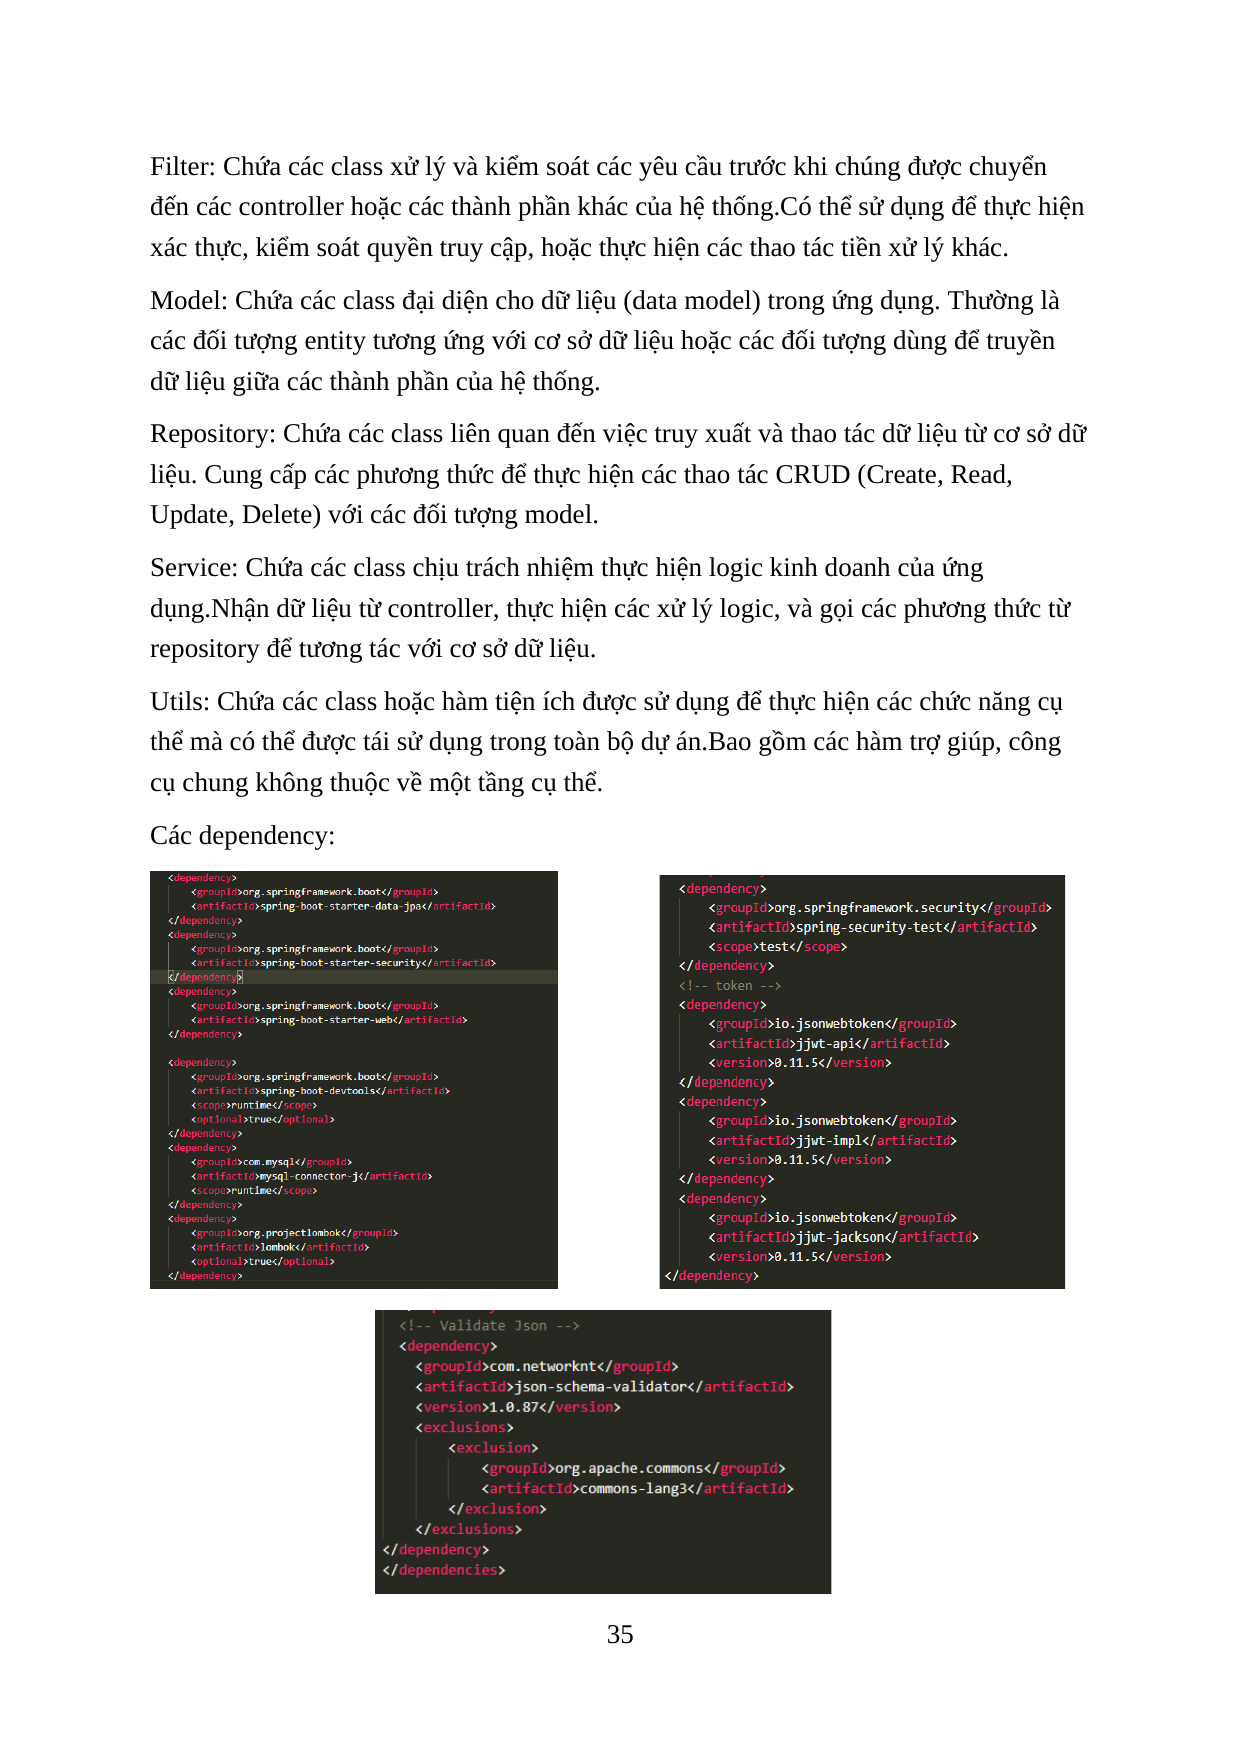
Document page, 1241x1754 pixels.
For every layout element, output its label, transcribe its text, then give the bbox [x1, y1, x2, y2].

text Service: Chứa các class chịu trách nhiệm thực hiện logic kinh doanh của ứng dụng.Nhận dữ liệu từ controller, thực hiện các xử lý logic, và gọi các phương thức từ repository để tương tác với cơ sở dữ liệu. [150, 551, 1090, 663]
picture [150, 871, 558, 1289]
text Repository: Chứa các class liên quan đến việc truy xuất và thao tác dữ liệu từ cơ sở dữ liệu. Cung cấp các phương thức để thực hiện các thao tác CRUD (Create, Read, Update, Delete) với các đối tượng model. [150, 417, 1090, 529]
picture [659, 875, 1066, 1289]
text Filter: Chứa các class xử lý và kiểm soát các yêu cầu trước khi chúng được chuyển đến các controller hoặc các thành phần khác của hệ thống.Có thể sử dụng để thực hiện xác thực, kiểm soát quyền truy cập, hoặc thực hiện các thao tác tiền xử lý khác. [150, 150, 1090, 262]
text Utils: Chứa các class hoặc hàm tiện ích được sử dụng để thực hiện các chức năng cụ thể mà có thể được tái sử dụng trong toàn bộ dự án.Bao gồm các hàm trợ giúp, công cụ chung không thuộc về một tầng cụ thể. [150, 685, 1090, 797]
picture [375, 1310, 832, 1594]
text Các dependency: [150, 819, 1090, 850]
text Model: Chứa các class đại diện cho dữ liệu (data model) trong ứng dụng. Thường là các đối tượng entity tương ứng với cơ sở dữ liệu hoặc các đối tượng dùng để truyền dữ liệu giữa các thành phần của hệ thống. [150, 284, 1090, 396]
